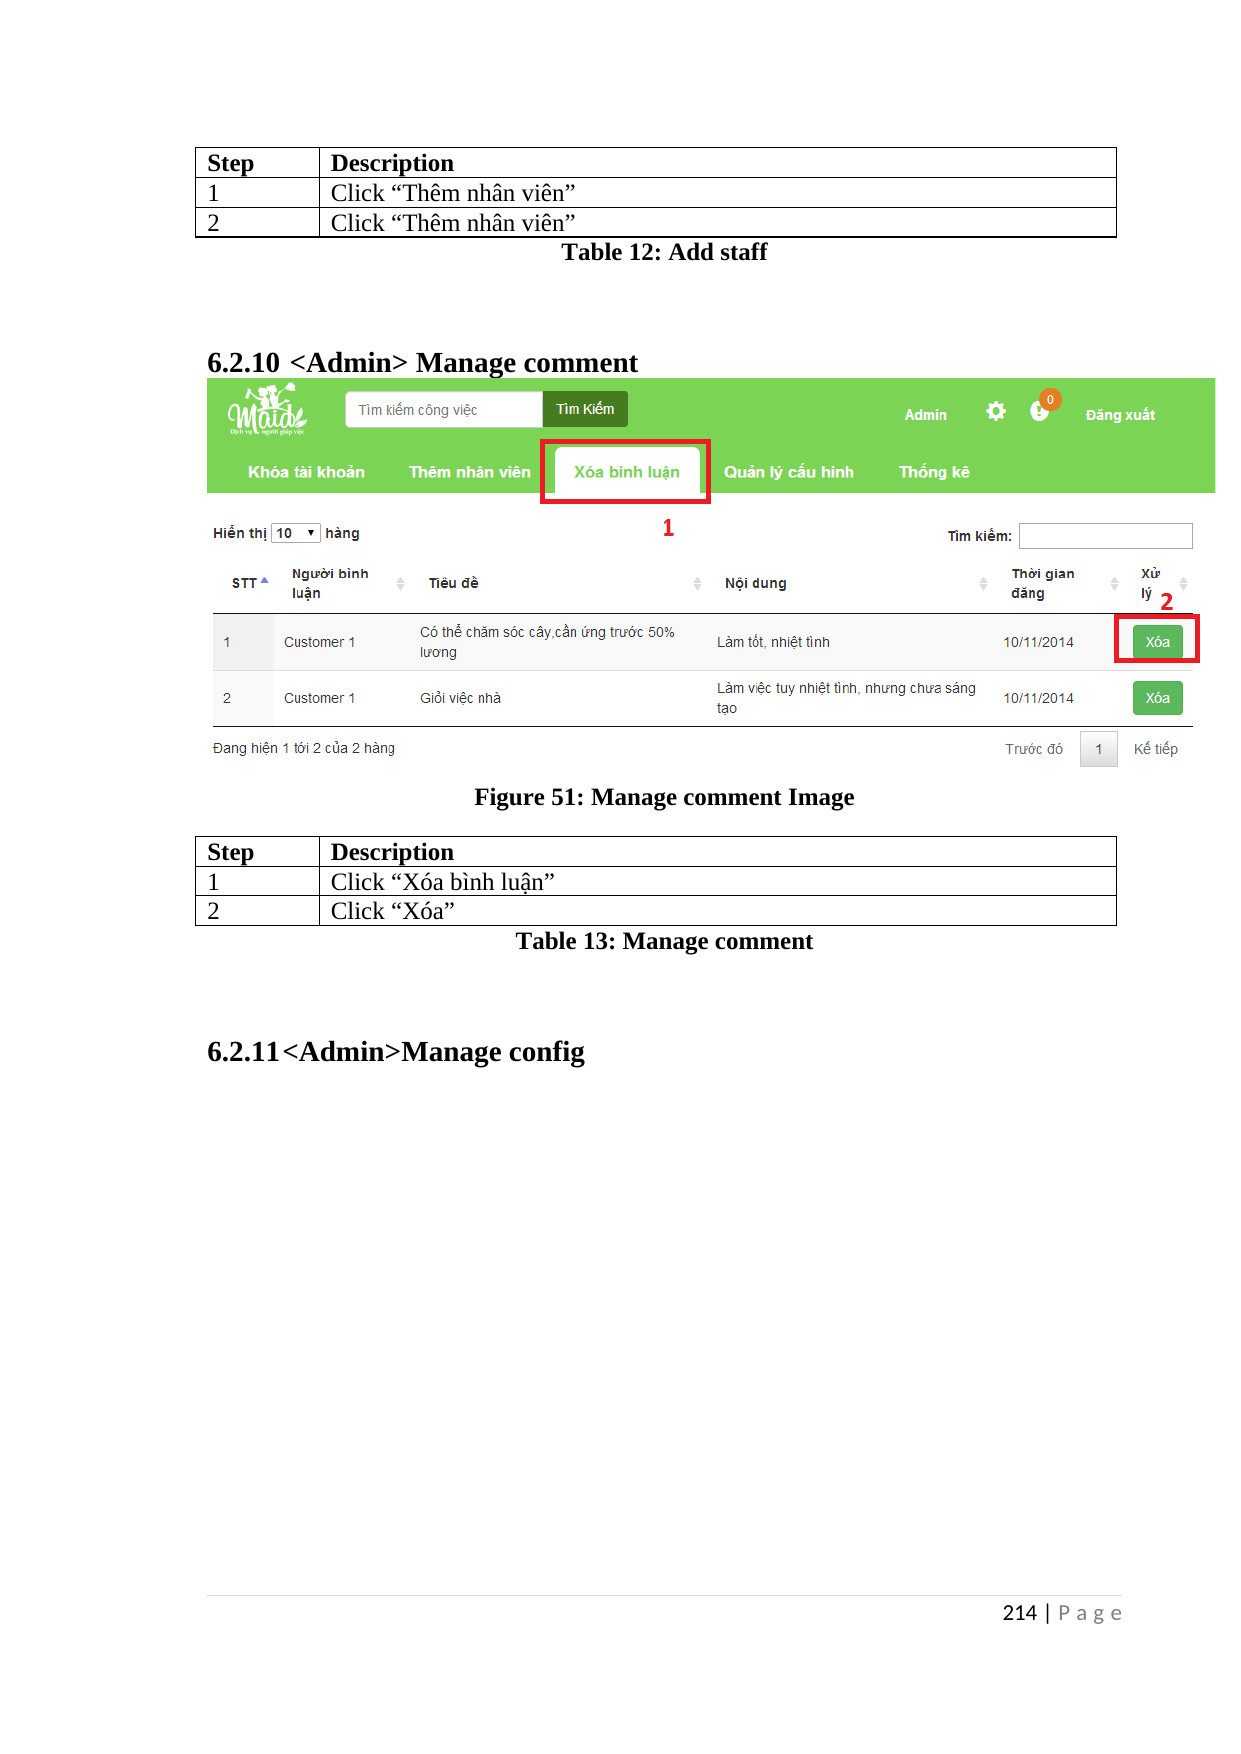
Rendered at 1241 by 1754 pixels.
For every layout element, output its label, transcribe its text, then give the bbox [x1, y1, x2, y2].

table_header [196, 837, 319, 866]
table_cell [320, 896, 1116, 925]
picture [207, 378, 1216, 778]
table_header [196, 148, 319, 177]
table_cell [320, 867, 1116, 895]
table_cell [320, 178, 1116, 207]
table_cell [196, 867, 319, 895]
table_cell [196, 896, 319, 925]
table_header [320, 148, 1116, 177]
subtitle <Admin>Manage config [207, 1034, 1122, 1067]
subtitle <Admin> Manage comment [207, 345, 1122, 378]
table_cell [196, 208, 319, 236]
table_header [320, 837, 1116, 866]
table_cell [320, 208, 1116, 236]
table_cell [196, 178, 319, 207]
